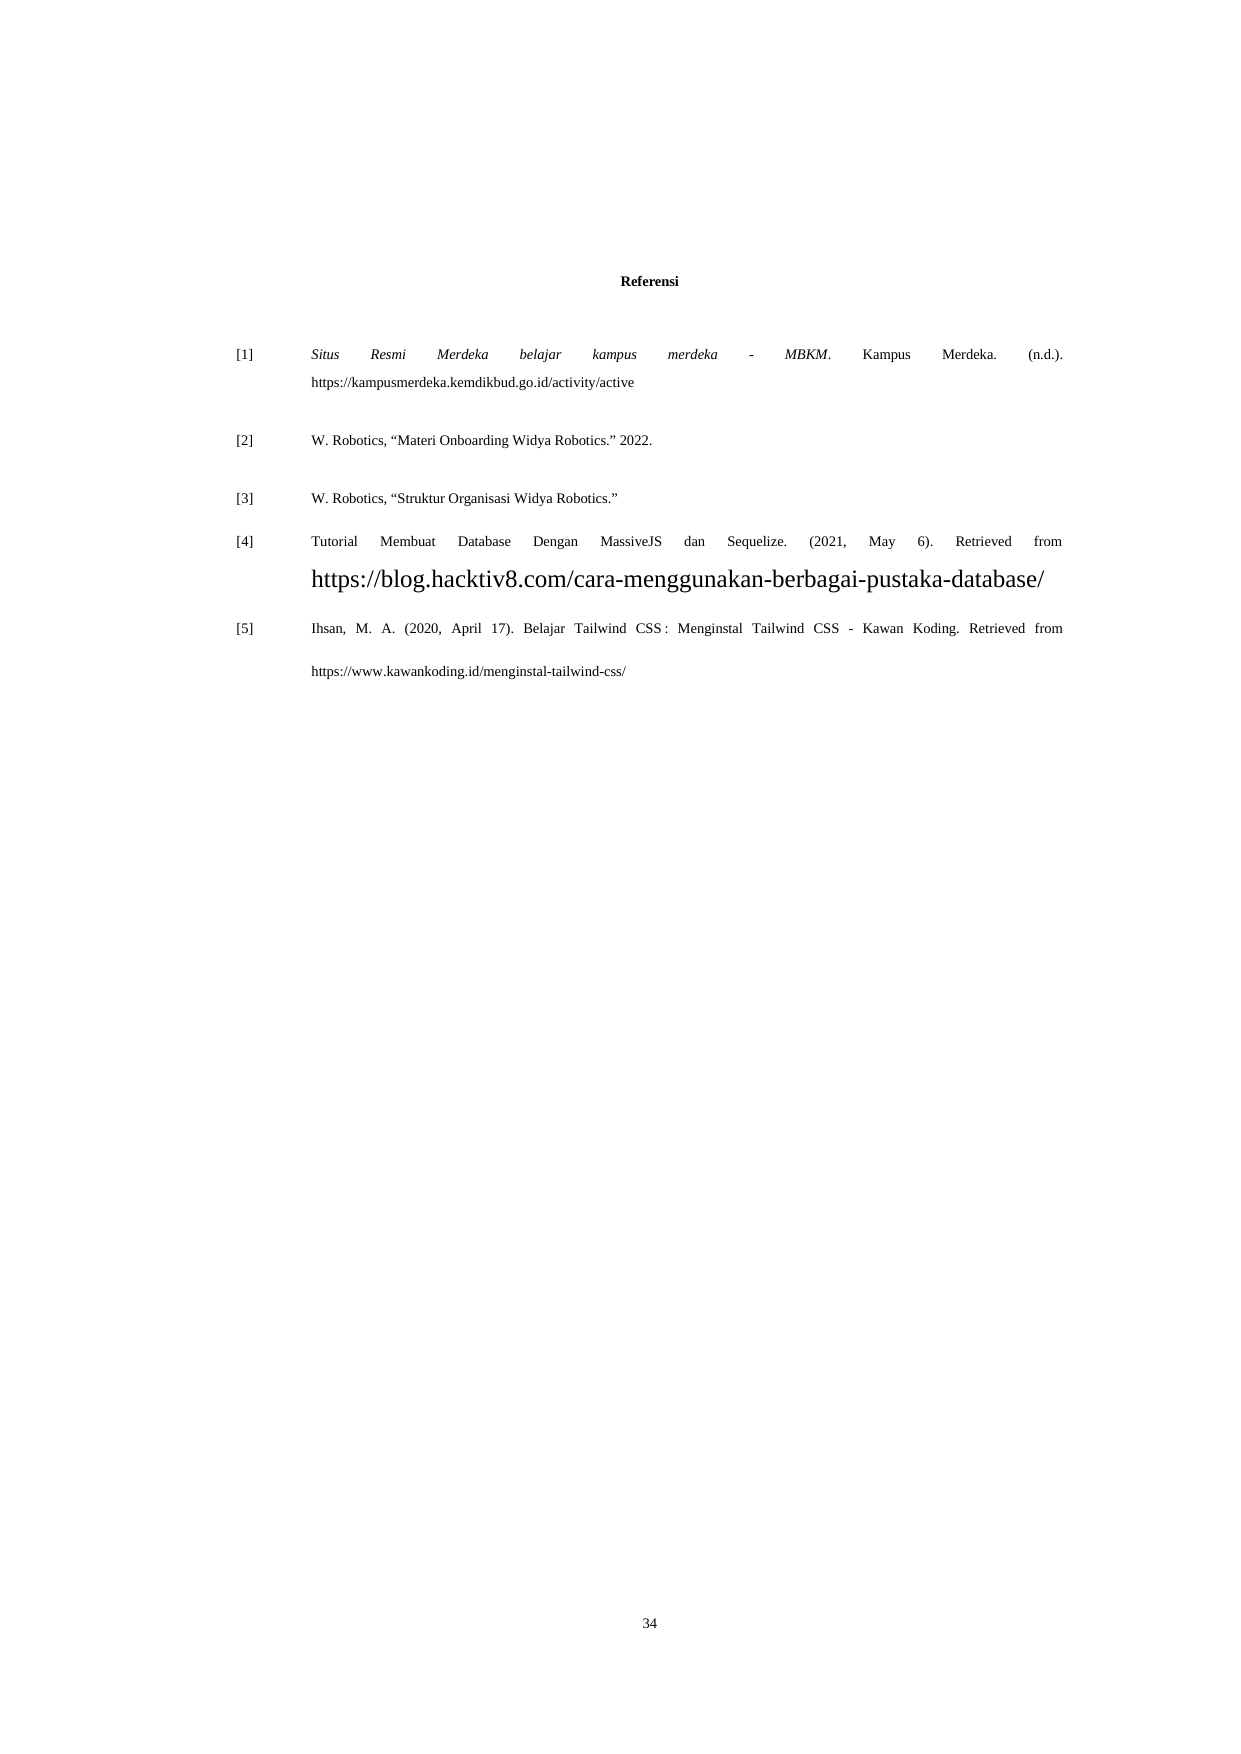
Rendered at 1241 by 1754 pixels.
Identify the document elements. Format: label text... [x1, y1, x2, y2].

text [4] Tutorial Membuat Database Dengan MassiveJS dan Sequelize. (2021, May 6). Retrieved from https://blog.hacktiv8.com/cara-menggunakan-berbagai-pustaka-database/ [236, 521, 1063, 593]
text [2] W. Robotics, “Materi Onboarding Widya Robotics.” 2022. [236, 420, 1063, 449]
text [5] Ihsan, M. A. (2020, April 17). Belajar Tailwind CSS : Menginstal Tailwind CSS - Kawan Koding. Retrieved from https://www.kawankoding.id/menginstal-tailwind-css/ [236, 607, 1063, 679]
text [1] Situs Resmi Merdeka belajar kampus merdeka - MBKM. Kampus Merdeka. (n.d.). https://kampusmerdeka.kemdikbud.go.id/activity/active [236, 333, 1063, 391]
text [3] W. Robotics, “Struktur Organisasi Widya Robotics.” [236, 478, 1063, 507]
title Referensi [236, 261, 1063, 290]
